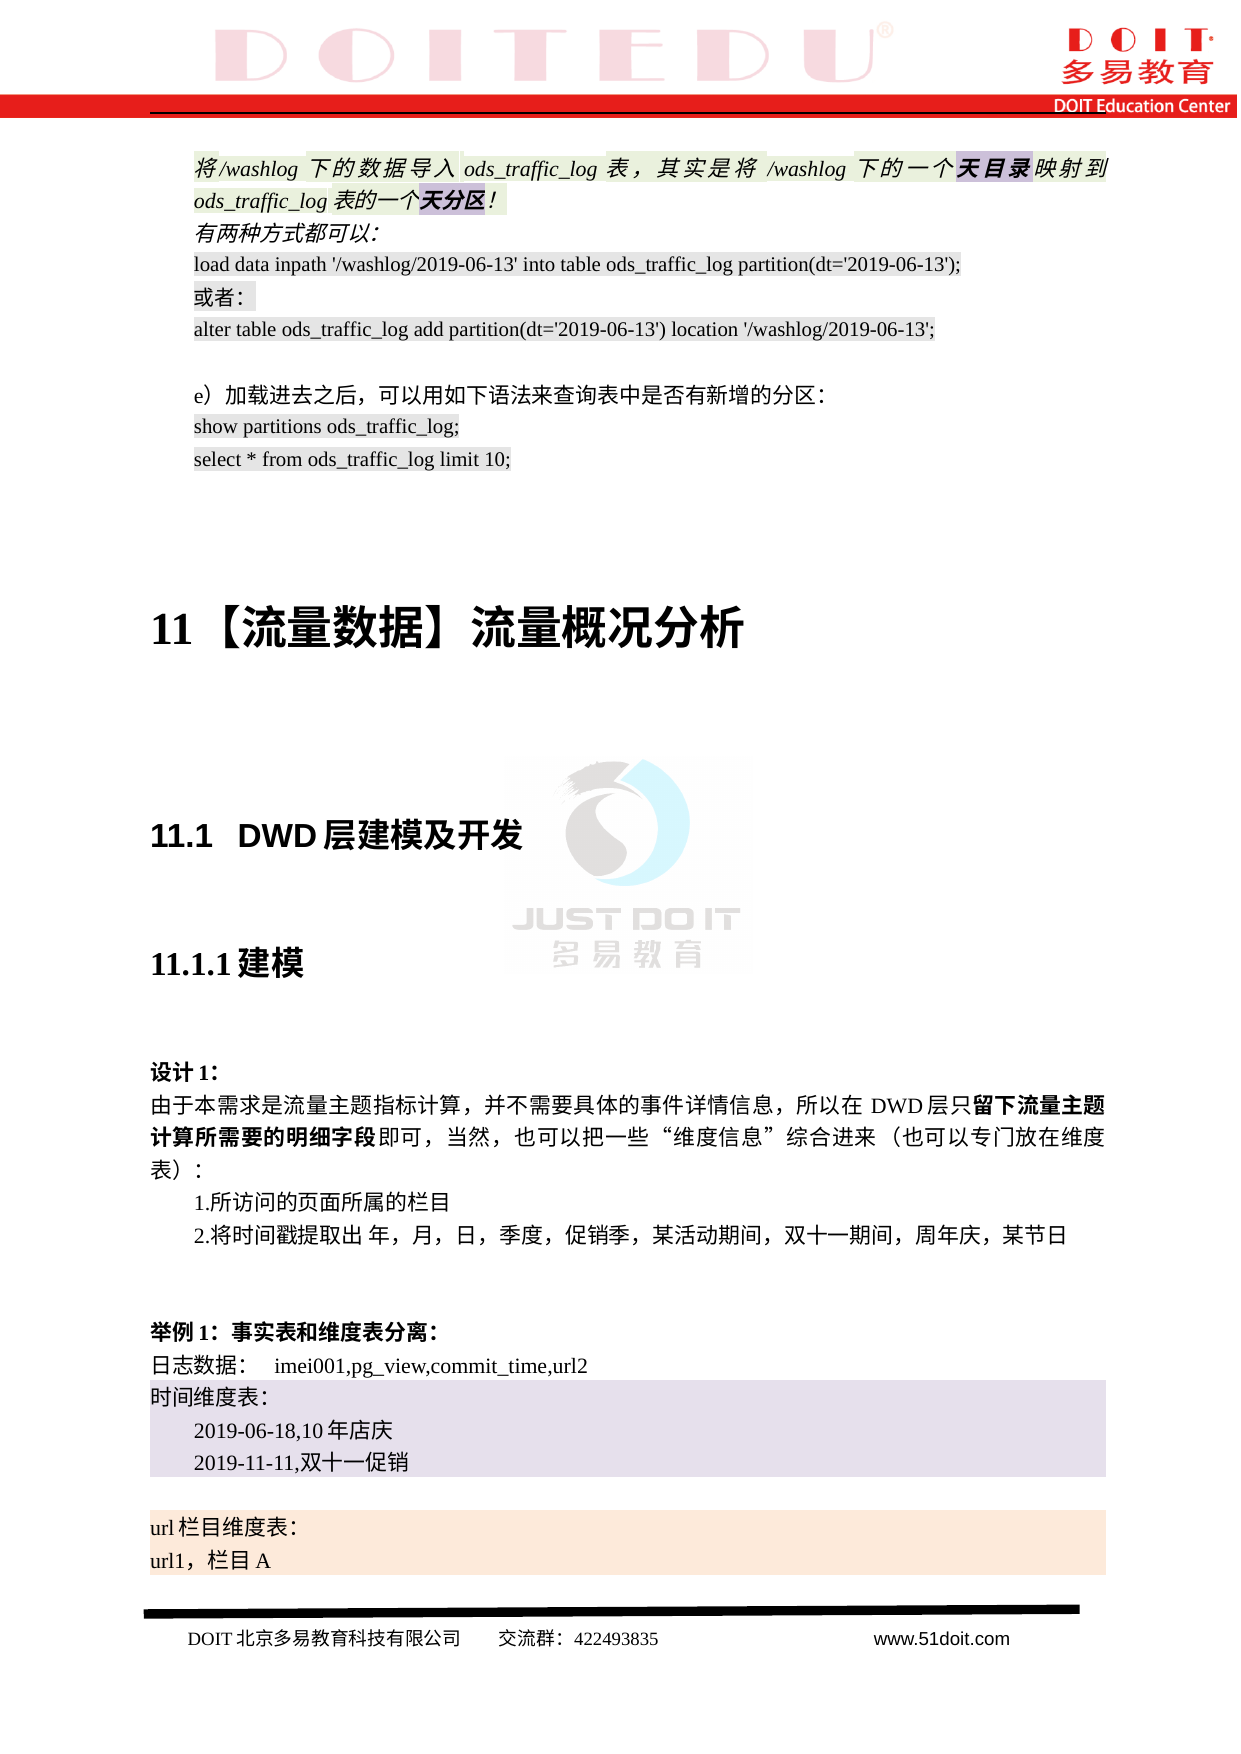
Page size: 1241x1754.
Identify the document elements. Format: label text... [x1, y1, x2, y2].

subtitle 建模 [150, 928, 1106, 993]
text url1，栏目A [150, 1542, 1106, 1575]
text load data inpath '/washlog/2019-06-13' into table ods_traffic_log partition(dt='2019-06-13'); [150, 248, 1106, 280]
text url栏目维度表： [150, 1510, 1106, 1542]
text 2.将时间戳提取出 年，月，日，季度，促销季，某活动期间，双十一期间，周年庆，某节日 [150, 1217, 1106, 1250]
text 2019-11-11,双十一促销 [150, 1445, 1106, 1477]
text alter table ods_traffic_log add partition(dt='2019-06-13') location '/washlog/2019-06-13'; [150, 313, 1106, 345]
text 有两种方式都可以： [150, 215, 1106, 248]
text 由于本需求是流量主题指标计算，并不需要具体的事件详情信息，所以在DWD层只留下流量主题计算所需要的明细字段即可，当然，也可以把一些“维度信息”综合进来（也可以专门放在维度表）： [150, 1087, 1106, 1185]
text 2019-06-18,10年店庆 [150, 1412, 1106, 1445]
text 日志数据： imei001,pg_view,commit_time,url2 [150, 1347, 1106, 1380]
text 举例1：事实表和维度表分离： [150, 1315, 1106, 1347]
text 或者： [150, 280, 1106, 313]
picture [0, 14, 1237, 118]
text 设计1： [150, 1055, 1106, 1087]
text select * from ods_traffic_log limit 10; [150, 443, 1106, 475]
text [194, 150, 1106, 215]
text 时间维度表： [150, 1380, 1106, 1412]
subtitle 【流量数据】流量概况分析 [150, 576, 1106, 673]
text e）加载进去之后，可以用如下语法来查询表中是否有新增的分区： [150, 378, 1106, 410]
text show partitions ods_traffic_log; [150, 410, 1106, 443]
text 1.所访问的页面所属的栏目 [150, 1185, 1106, 1217]
subtitle DWD层建模及开发 [150, 801, 1106, 866]
